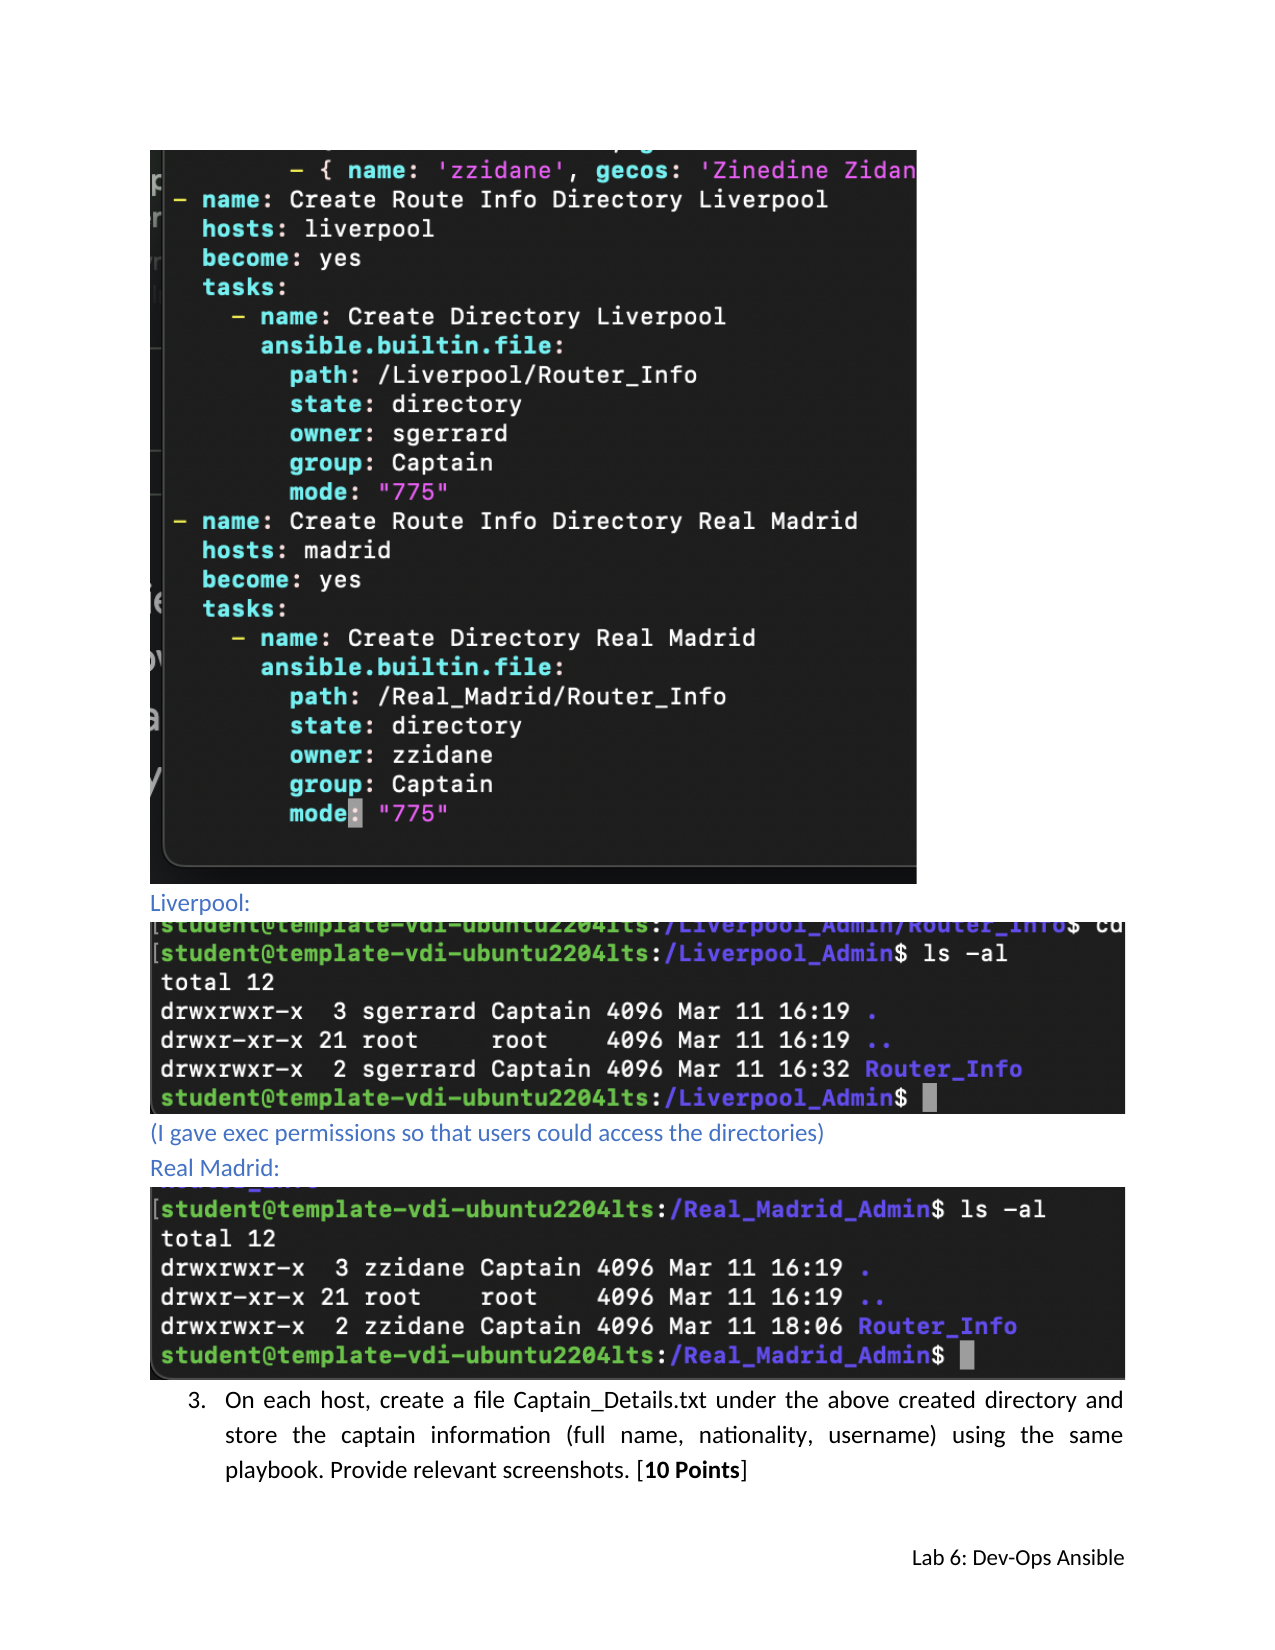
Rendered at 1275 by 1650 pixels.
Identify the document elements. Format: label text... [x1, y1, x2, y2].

picture [150, 150, 917, 884]
text (I gave exec permissions so that users could access the directories) [150, 1117, 1125, 1147]
picture [150, 1187, 1125, 1380]
list On each host, create a file Captain_Details.txt under the above created directory and store the captain information (full name, nationality, username) using the same playbook. Provide relevant screenshots. [10 Points] [187, 1384, 1125, 1484]
text Liverpool: [150, 887, 1125, 918]
text Real Madrid: [150, 1152, 1125, 1182]
picture [150, 922, 1125, 1114]
